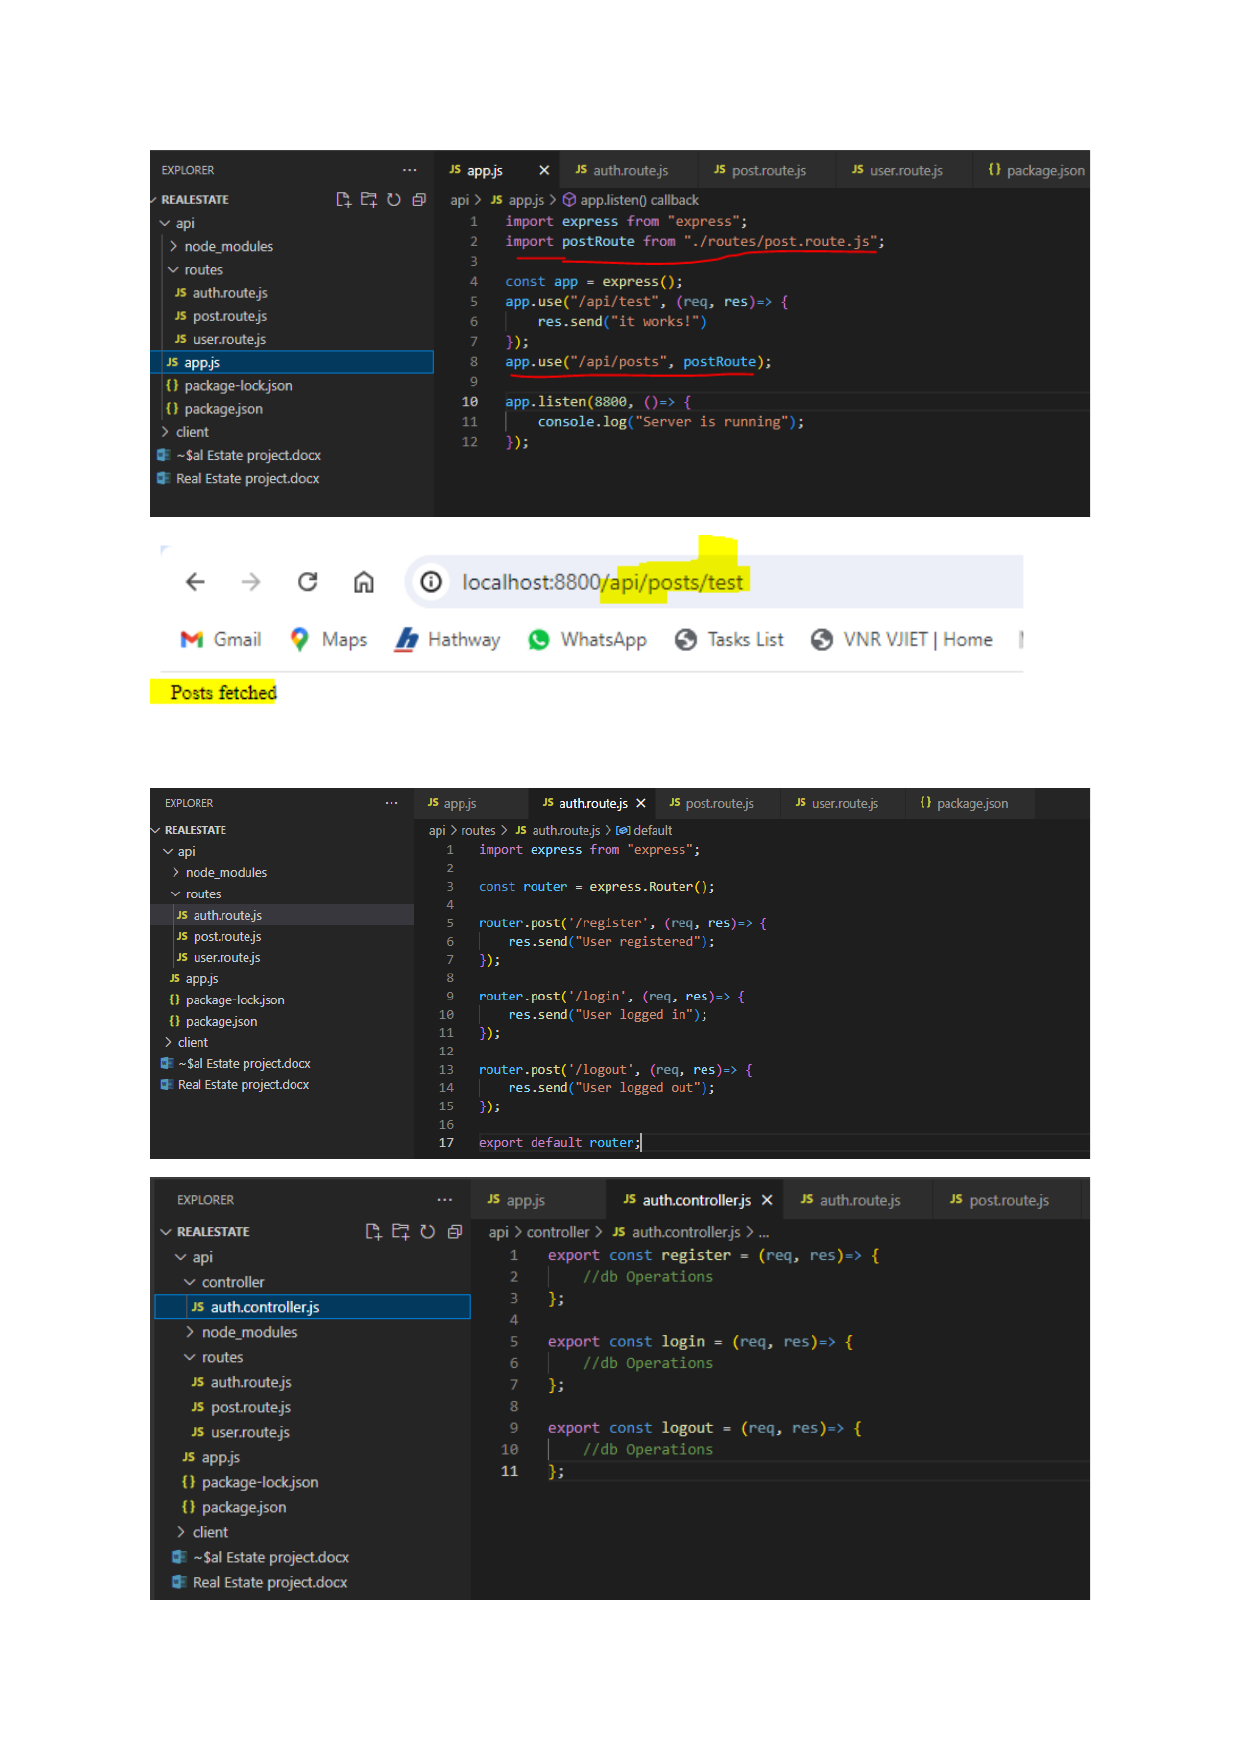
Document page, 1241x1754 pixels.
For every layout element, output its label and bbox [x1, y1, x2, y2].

picture [150, 150, 1091, 517]
picture [150, 788, 1091, 1159]
picture [150, 1177, 1091, 1600]
picture [150, 535, 1024, 770]
